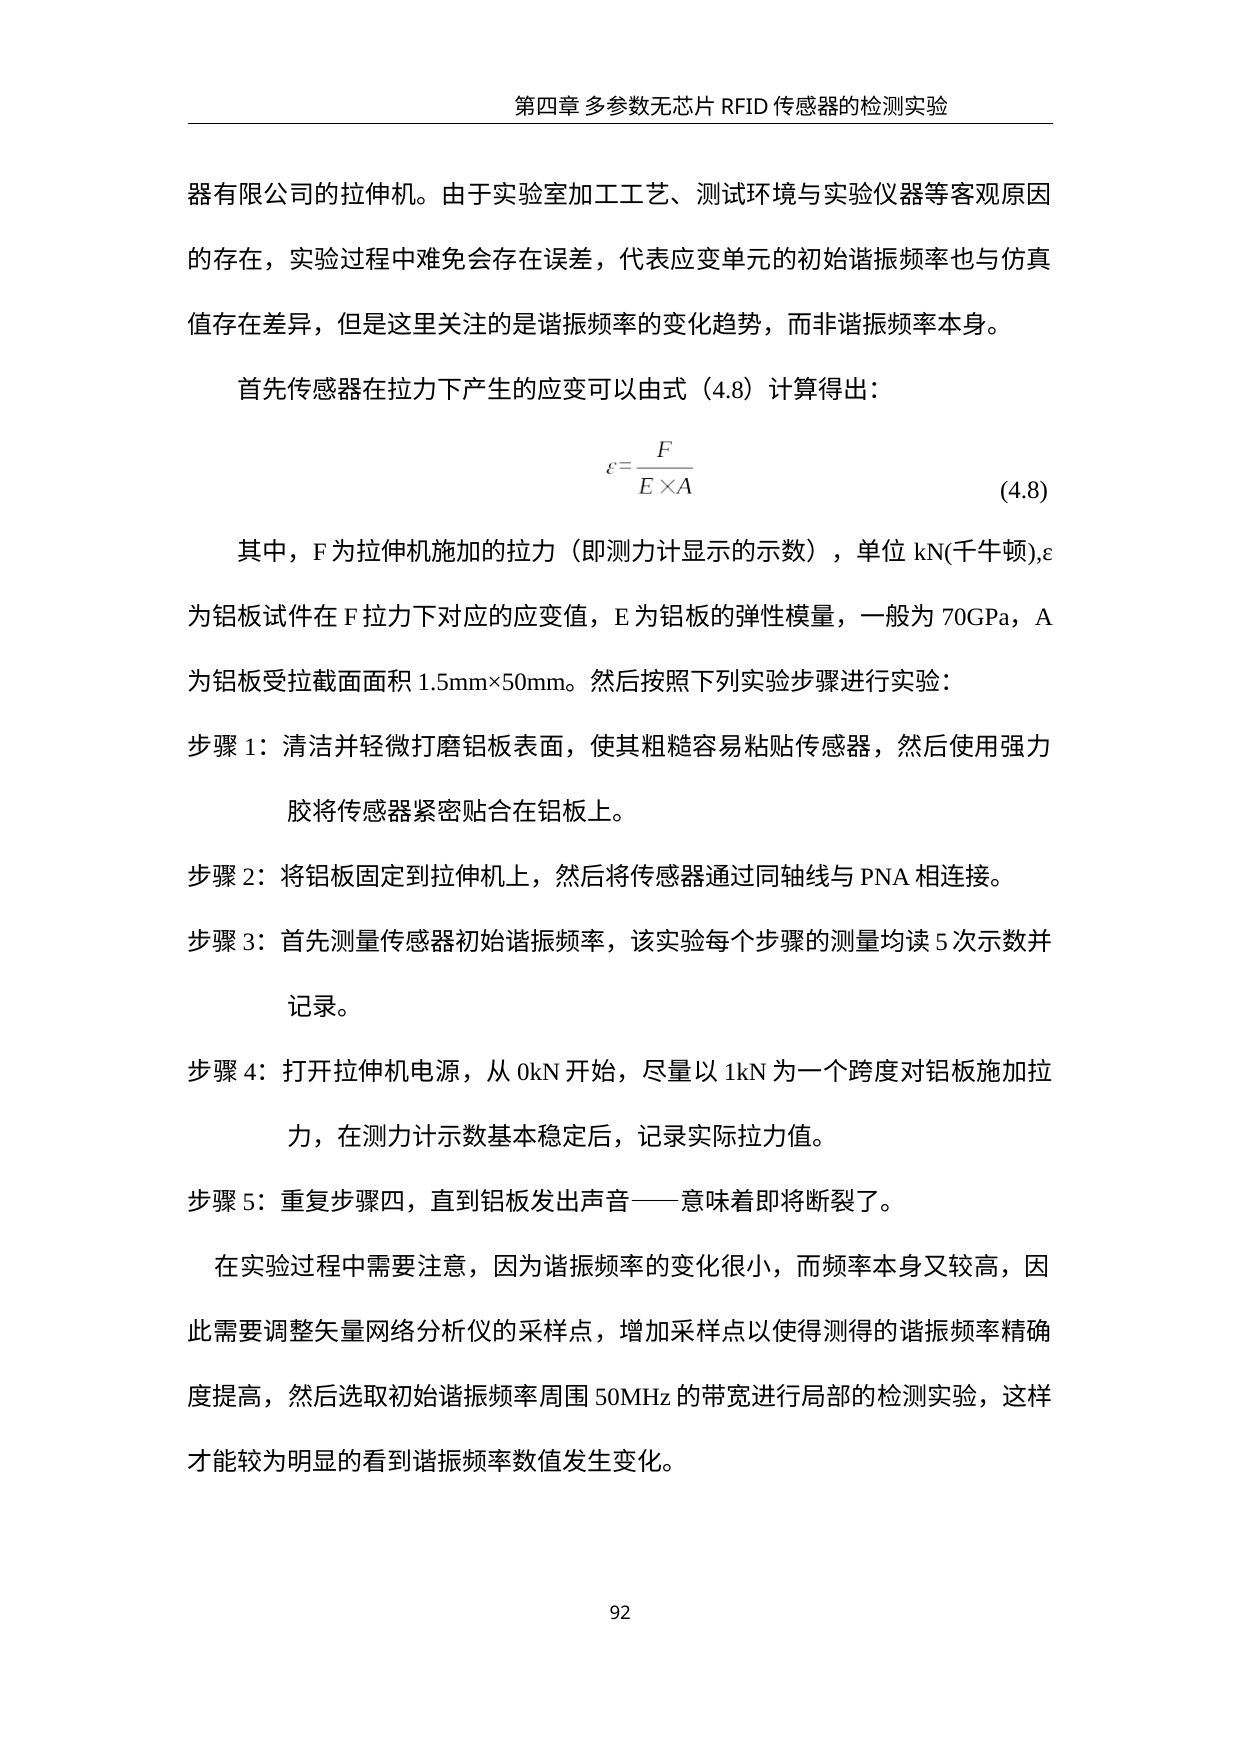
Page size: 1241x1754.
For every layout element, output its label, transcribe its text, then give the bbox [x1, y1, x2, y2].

text 步骤2：将铝板固定到拉伸机上，然后将传感器通过同轴线与PNA相连接。 [187, 842, 1053, 907]
text (4.8) [187, 420, 1053, 517]
text 步骤1：清洁并轻微打磨铝板表面，使其粗糙容易粘贴传感器，然后使用强力胶将传感器紧密贴合在铝板上。 [187, 712, 1053, 842]
text 步骤4：打开拉伸机电源，从0kN开始，尽量以1kN为一个跨度对铝板施加拉力，在测力计示数基本稳定后，记录实际拉力值。 [187, 1037, 1053, 1167]
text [187, 160, 1053, 355]
text 在实验过程中需要注意，因为谐振频率的变化很小，而频率本身又较高，因此需要调整矢量网络分析仪的采样点，增加采样点以使得测得的谐振频率精确度提高，然后选取初始谐振频率周围50MHz的带宽进行局部的检测实验，这样才能较为明显的看到谐振频率数值发生变化。 [187, 1232, 1053, 1492]
text 首先传感器在拉力下产生的应变可以由式（4.8）计算得出： [187, 355, 1053, 420]
text 步骤3：首先测量传感器初始谐振频率，该实验每个步骤的测量均读5次示数并记录。 [187, 907, 1053, 1037]
text 步骤5：重复步骤四，直到铝板发出声音——意味着即将断裂了。 [187, 1167, 1053, 1232]
text 其中，F为拉伸机施加的拉力（即测力计显示的示数），单位kN(千牛顿),ε为铝板试件在F拉力下对应的应变值，E为铝板的弹性模量，一般为70GPa，A为铝板受拉截面面积1.5mm×50mm。然后按照下列实验步骤进行实验： [187, 517, 1053, 712]
